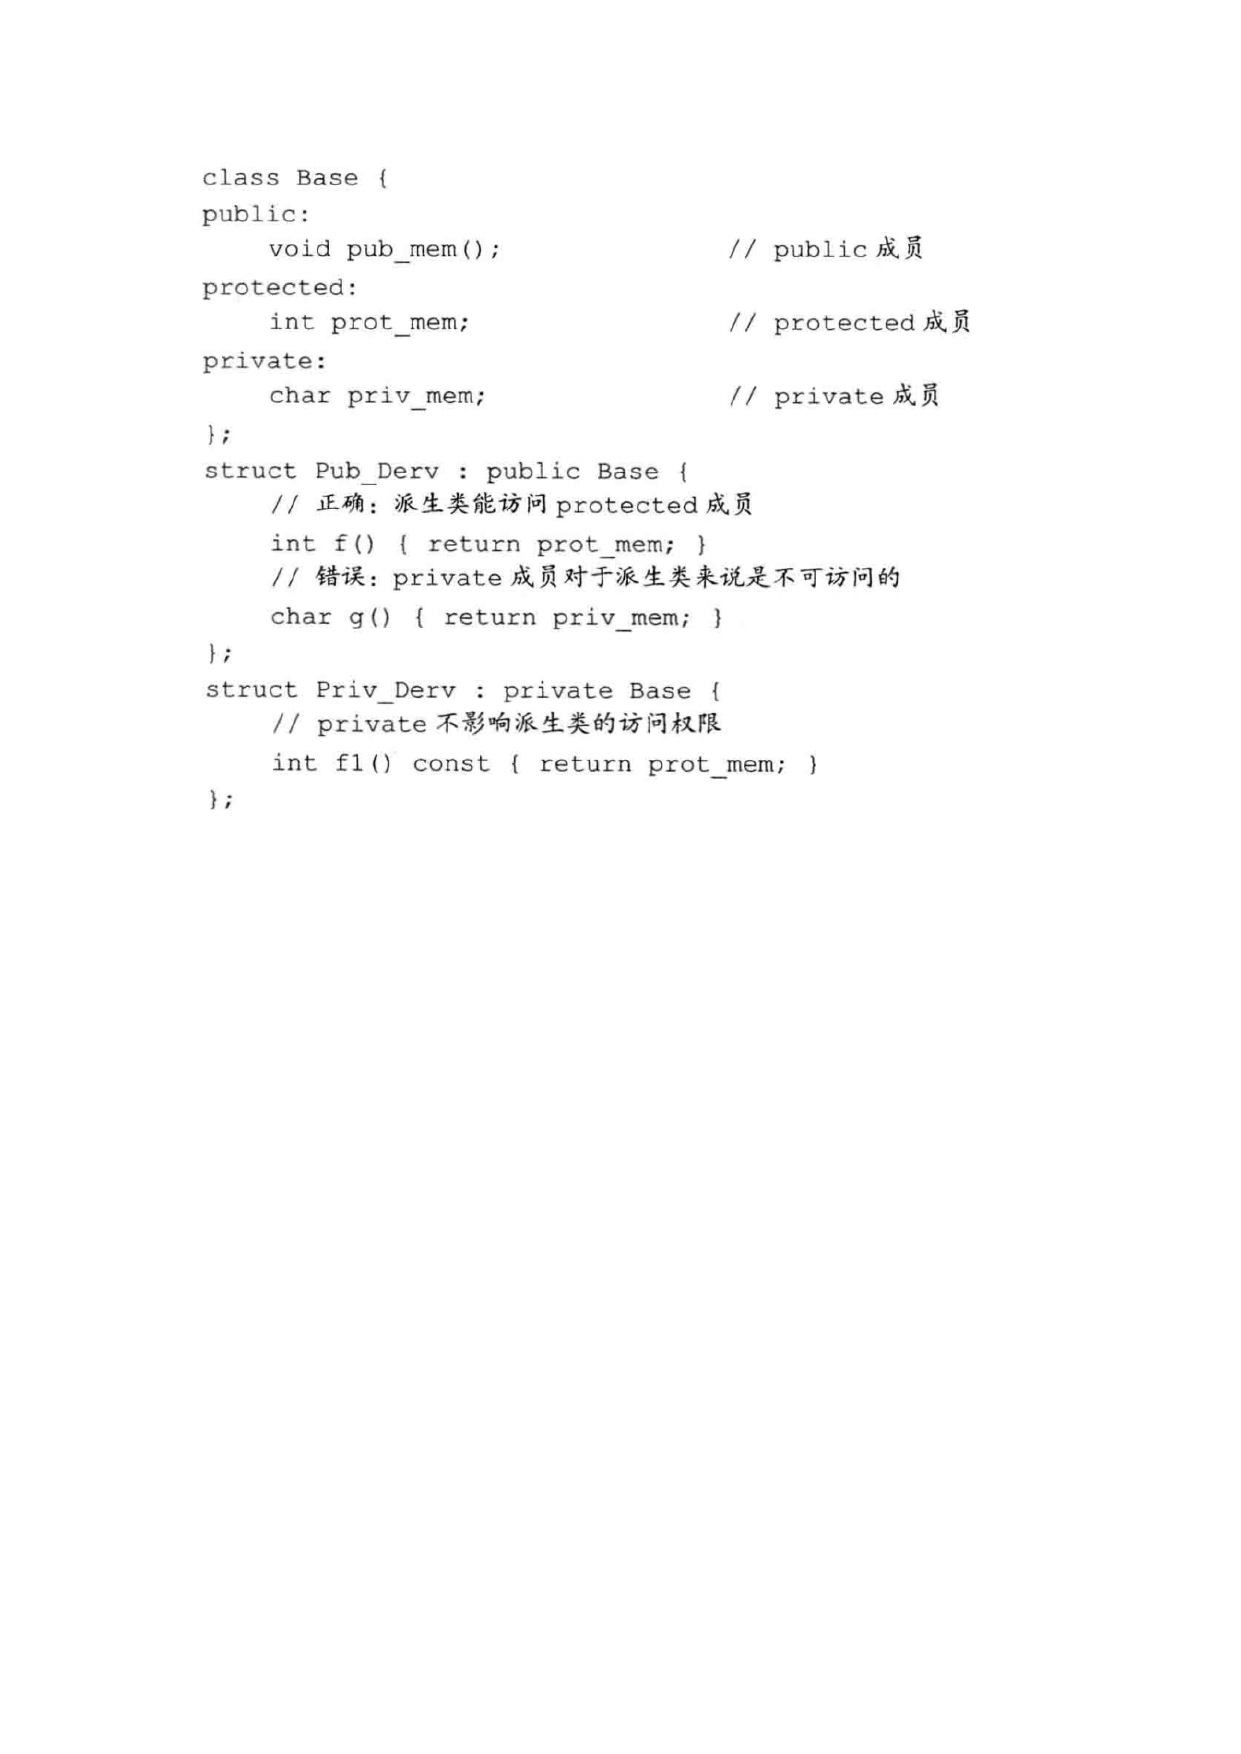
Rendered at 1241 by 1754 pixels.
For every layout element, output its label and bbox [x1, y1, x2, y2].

picture [187, 162, 1053, 820]
